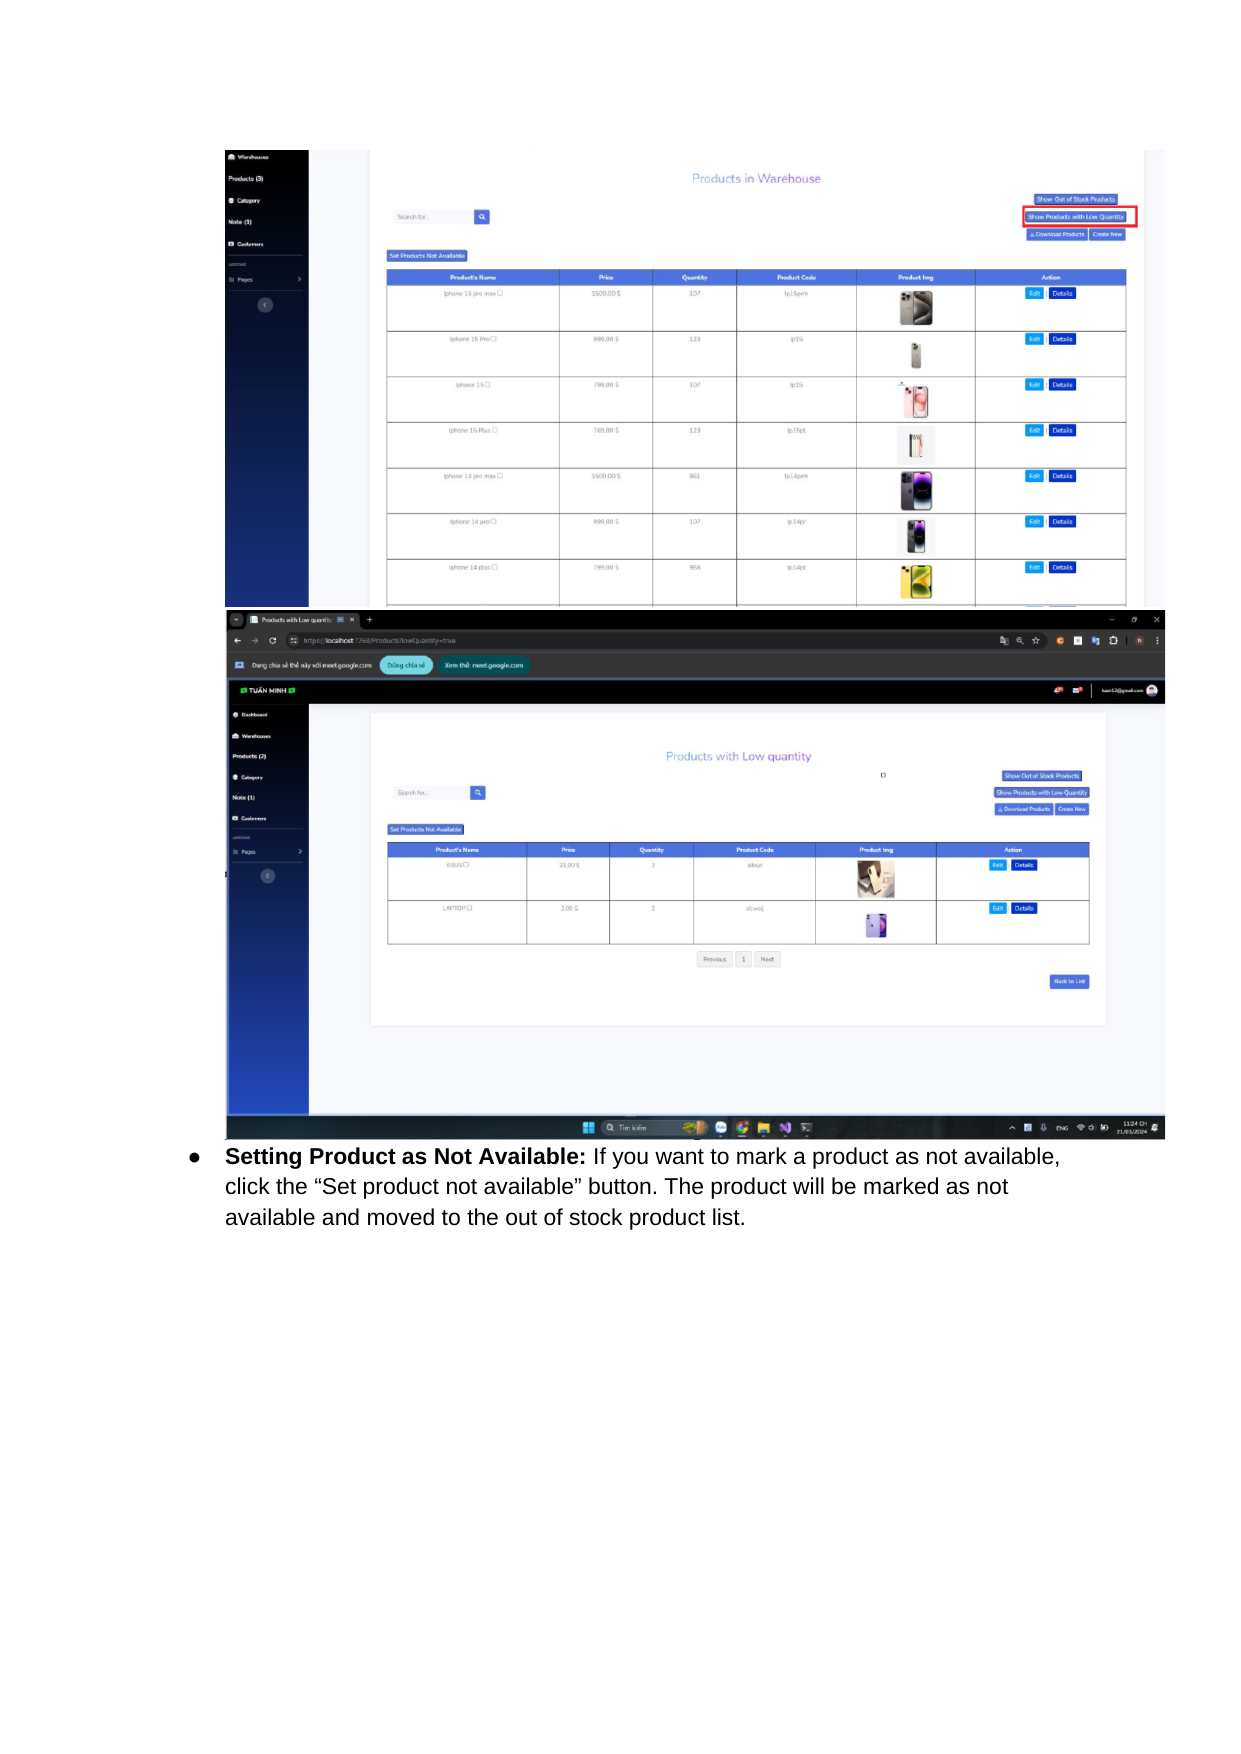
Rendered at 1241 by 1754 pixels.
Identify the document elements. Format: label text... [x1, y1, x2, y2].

picture [225, 150, 1166, 607]
list Setting Product as Not Available: If you want to mark a product as not available, click the “Set product not available” button. The product will be marked as not available and moved to the out of stock product list. [187, 1143, 1090, 1230]
picture [225, 610, 1166, 1140]
